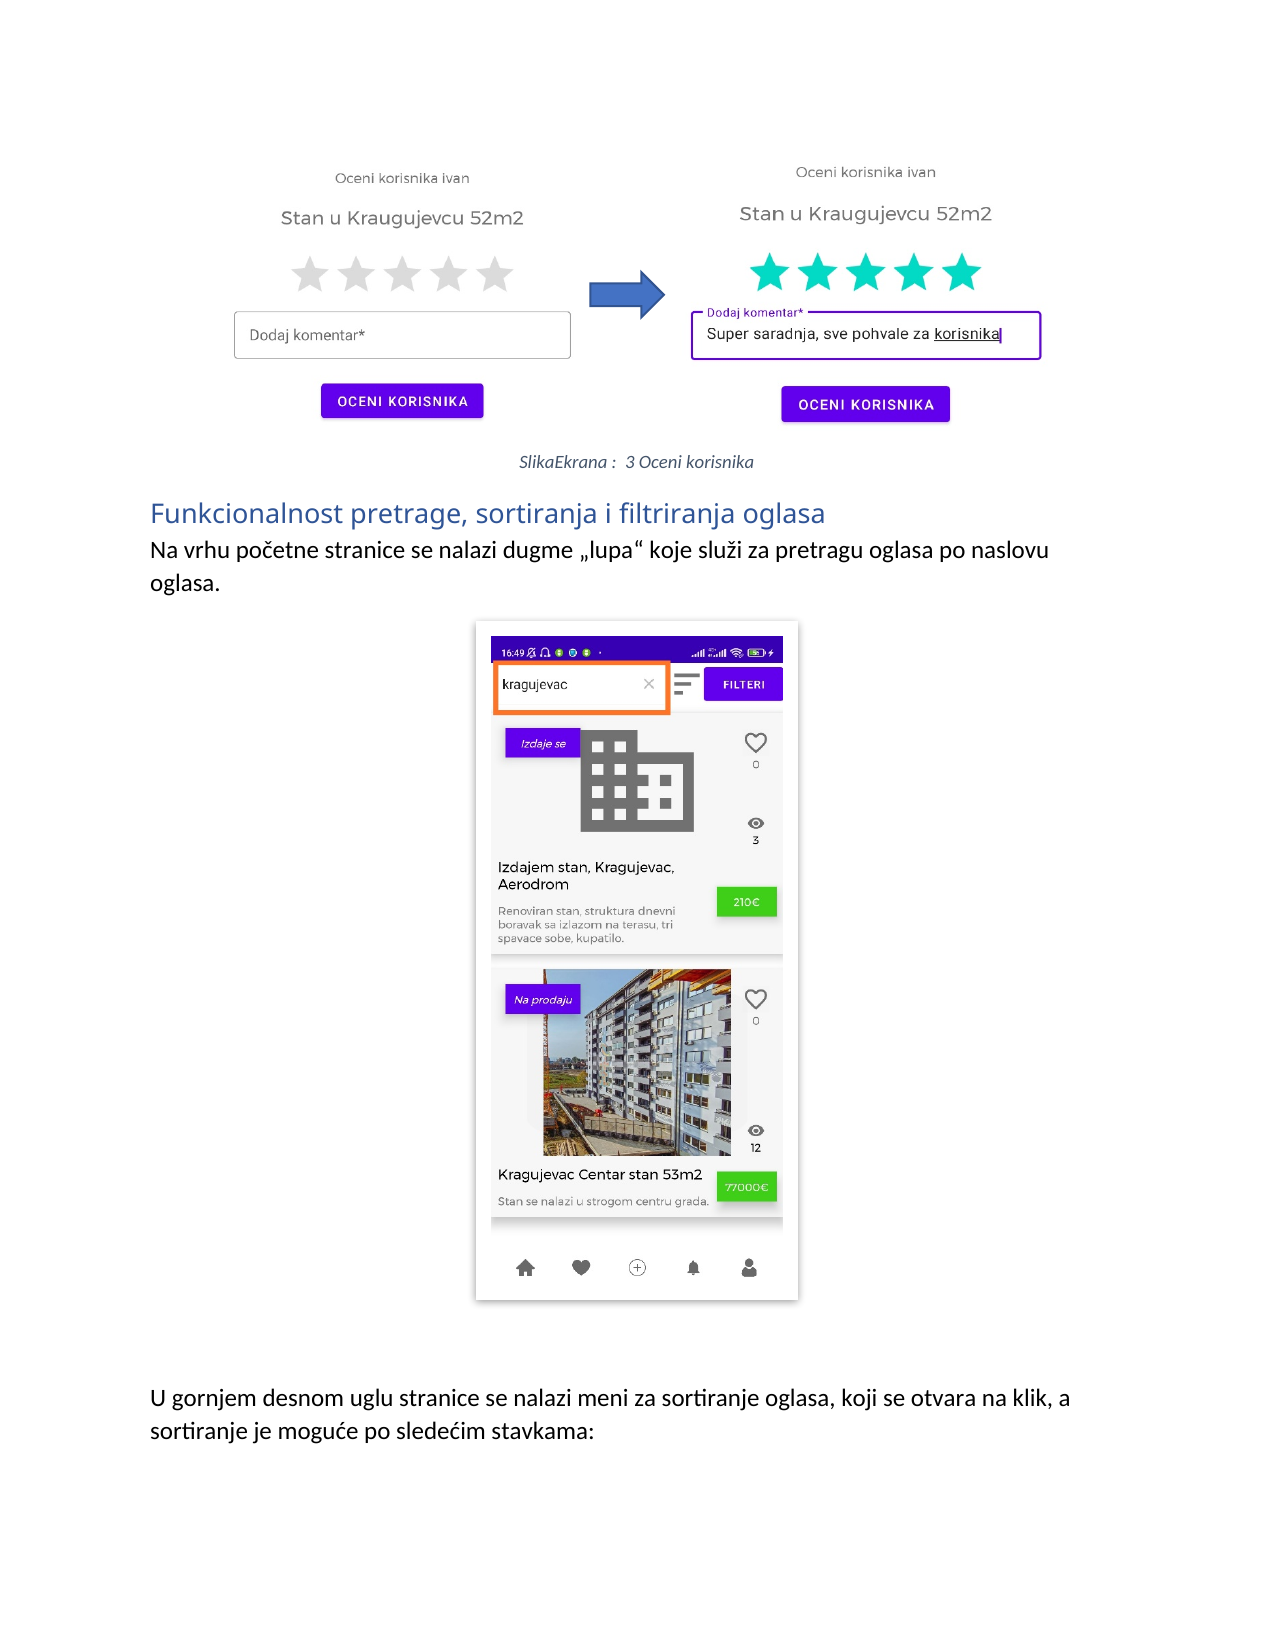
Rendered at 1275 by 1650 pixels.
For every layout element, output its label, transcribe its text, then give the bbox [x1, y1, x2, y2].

picture [213, 150, 590, 432]
text SlikaEkrana : 3 Oceni korisnika [150, 451, 1125, 474]
subtitle Funkcionalnost pretrage, sortiranja i filtriranja oglasa [150, 494, 1125, 531]
picture [669, 158, 1062, 432]
picture [491, 636, 783, 1286]
text U gornjem desnom uglu stranice se nalazi meni za sortiranje oglasa, koji se otvara na klik, a sortiranje je moguće po sledećim stavkama: [150, 1382, 1125, 1446]
text Na vrhu početne stranice se nalazi dugme „lupa“ koje služi za pretragu oglasa po naslovu oglasa. [150, 534, 1125, 598]
